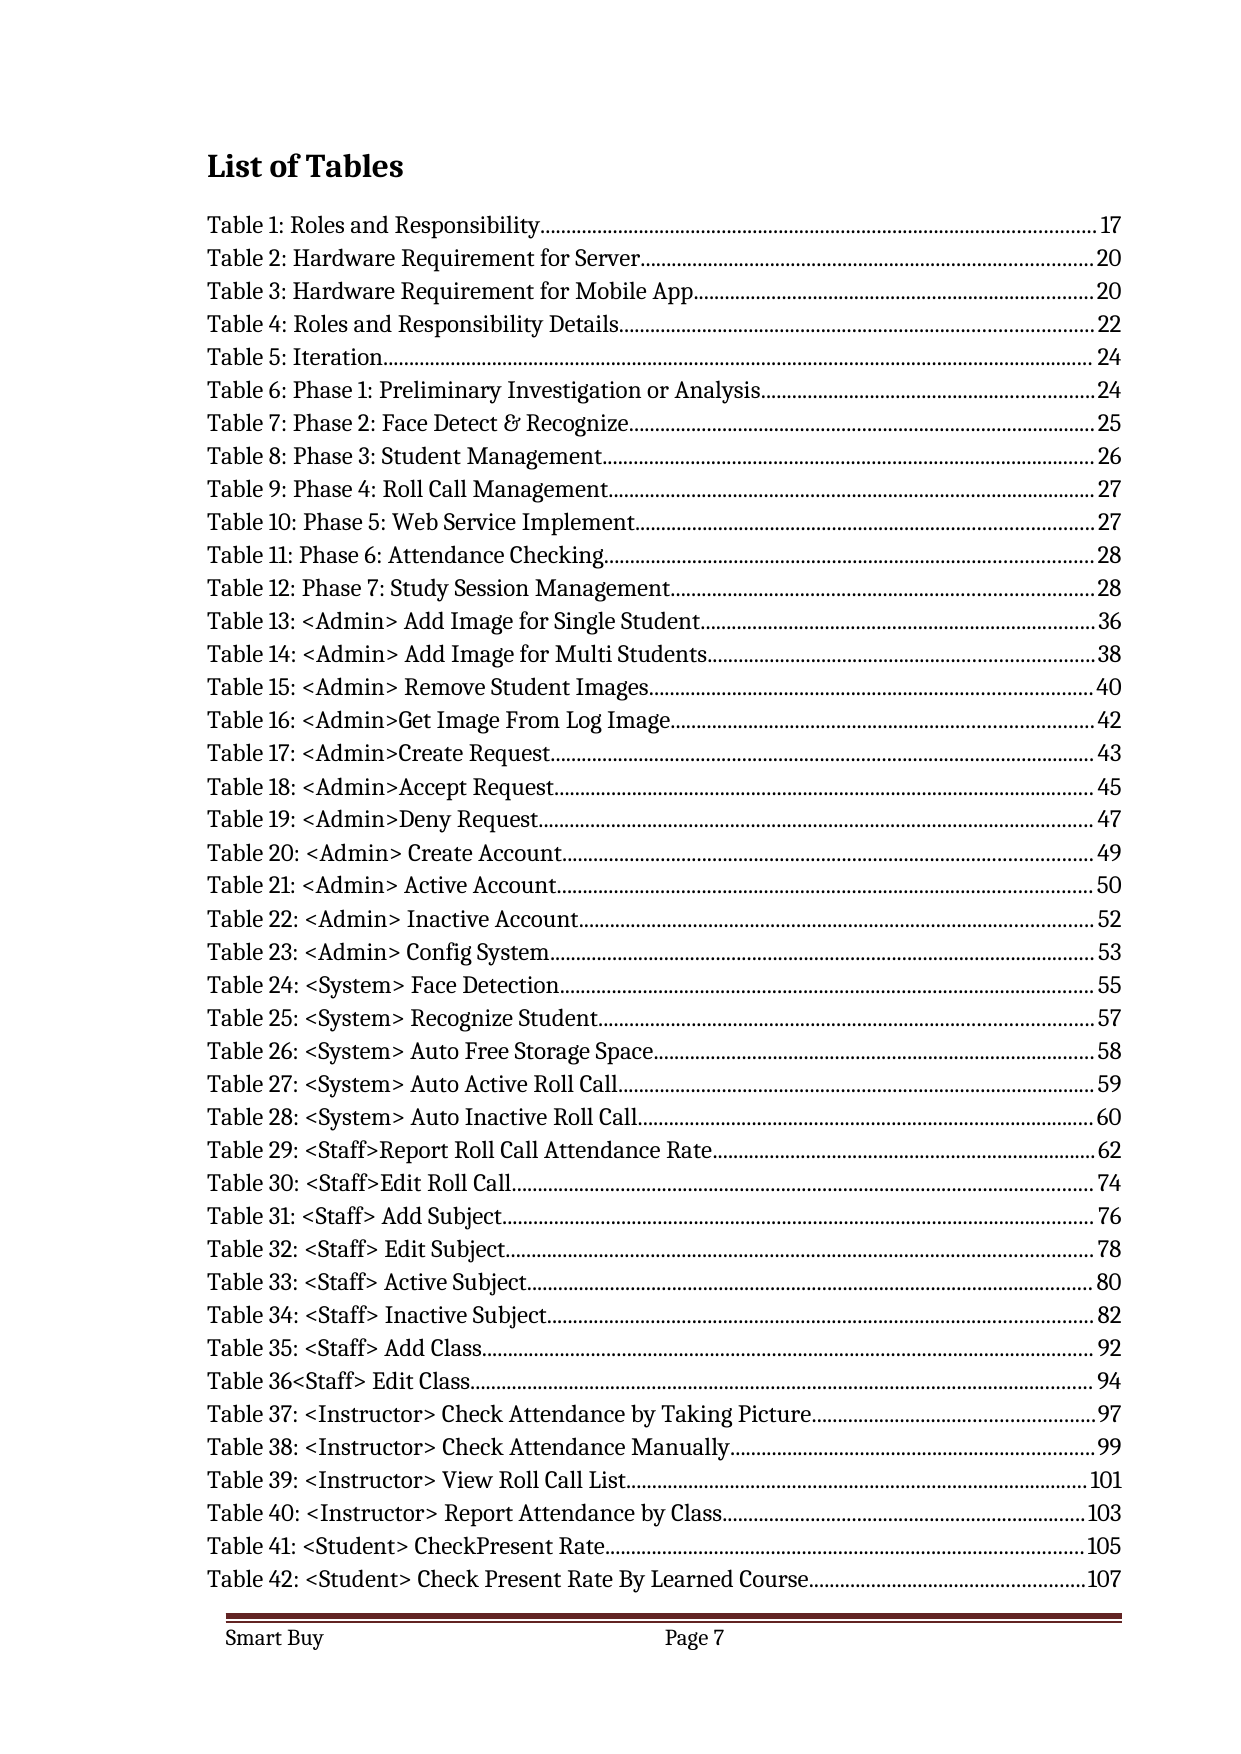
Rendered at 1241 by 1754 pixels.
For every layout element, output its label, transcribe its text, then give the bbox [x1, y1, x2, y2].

text Table 27: <System> Auto Active Roll Call 59 [207, 1069, 1122, 1098]
text Table 20: <Admin> Create Account 49 [207, 838, 1122, 867]
text Table 5: Iteration 24 [207, 343, 1122, 372]
text Table 9: Phase 4: Roll Call Management 27 [207, 475, 1122, 504]
text Table 1: Roles and Responsibility 17 [207, 211, 1122, 240]
text Table 29: <Staff>Report Roll Call Attendance Rate 62 [207, 1136, 1122, 1164]
text Table 33: <Staff> Active Subject 80 [207, 1268, 1122, 1296]
text Table 37: <Instructor> Check Attendance by Taking Picture 97 [207, 1400, 1122, 1428]
text Table 11: Phase 6: Attendance Checking 28 [207, 541, 1122, 570]
text Table 32: <Staff> Edit Subject 78 [207, 1235, 1122, 1263]
text Table 12: Phase 7: Study Session Management 28 [207, 574, 1122, 603]
text Table 21: <Admin> Active Account 50 [207, 871, 1122, 900]
text Table 8: Phase 3: Student Management 26 [207, 442, 1122, 471]
subtitle List of Tables [207, 148, 1122, 186]
text Table 3: Hardware Requirement for Mobile App 20 [207, 277, 1122, 306]
text Table 15: <Admin> Remove Student Images 40 [207, 673, 1122, 702]
text Table 6: Phase 1: Preliminary Investigation or Analysis 24 [207, 376, 1122, 405]
text Table 19: <Admin>Deny Request 47 [207, 805, 1122, 834]
text Table 18: <Admin>Accept Request 45 [207, 772, 1122, 801]
text Table 36<Staff> Edit Class 94 [207, 1367, 1122, 1396]
text Table 40: <Instructor> Report Attendance by Class 103 [207, 1499, 1122, 1528]
text Table 23: <Admin> Config System 53 [207, 937, 1122, 966]
text Table 26: <System> Auto Free Storage Space 58 [207, 1037, 1122, 1065]
text Table 31: <Staff> Add Subject 76 [207, 1202, 1122, 1230]
text Table 41: <Student> CheckPresent Rate 105 [207, 1532, 1122, 1561]
text Table 38: <Instructor> Check Attendance Manually 99 [207, 1433, 1122, 1462]
text Table 22: <Admin> Inactive Account 52 [207, 904, 1122, 933]
text Table 7: Phase 2: Face Detect & Recognize 25 [207, 409, 1122, 438]
text Table 24: <System> Face Detection 55 [207, 971, 1122, 999]
text Table 14: <Admin> Add Image for Multi Students 38 [207, 640, 1122, 669]
text Table 13: <Admin> Add Image for Single Student 36 [207, 607, 1122, 636]
text Table 17: <Admin>Create Request 43 [207, 739, 1122, 768]
text Table 2: Hardware Requirement for Server 20 [207, 244, 1122, 273]
text Table 10: Phase 5: Web Service Implement 27 [207, 508, 1122, 537]
text Table 39: <Instructor> View Roll Call List 101 [207, 1466, 1122, 1494]
text Table 4: Roles and Responsibility Details 22 [207, 310, 1122, 339]
text Table 35: <Staff> Add Class 92 [207, 1334, 1122, 1362]
text Table 28: <System> Auto Inactive Roll Call 60 [207, 1103, 1122, 1131]
text Table 34: <Staff> Inactive Subject 82 [207, 1301, 1122, 1329]
text Table 25: <System> Recognize Student 57 [207, 1003, 1122, 1032]
text Table 42: <Student> Check Present Rate By Learned Course 107 [207, 1565, 1122, 1594]
text Table 16: <Admin>Get Image From Log Image 42 [207, 706, 1122, 735]
text Table 30: <Staff>Edit Roll Call 74 [207, 1169, 1122, 1197]
